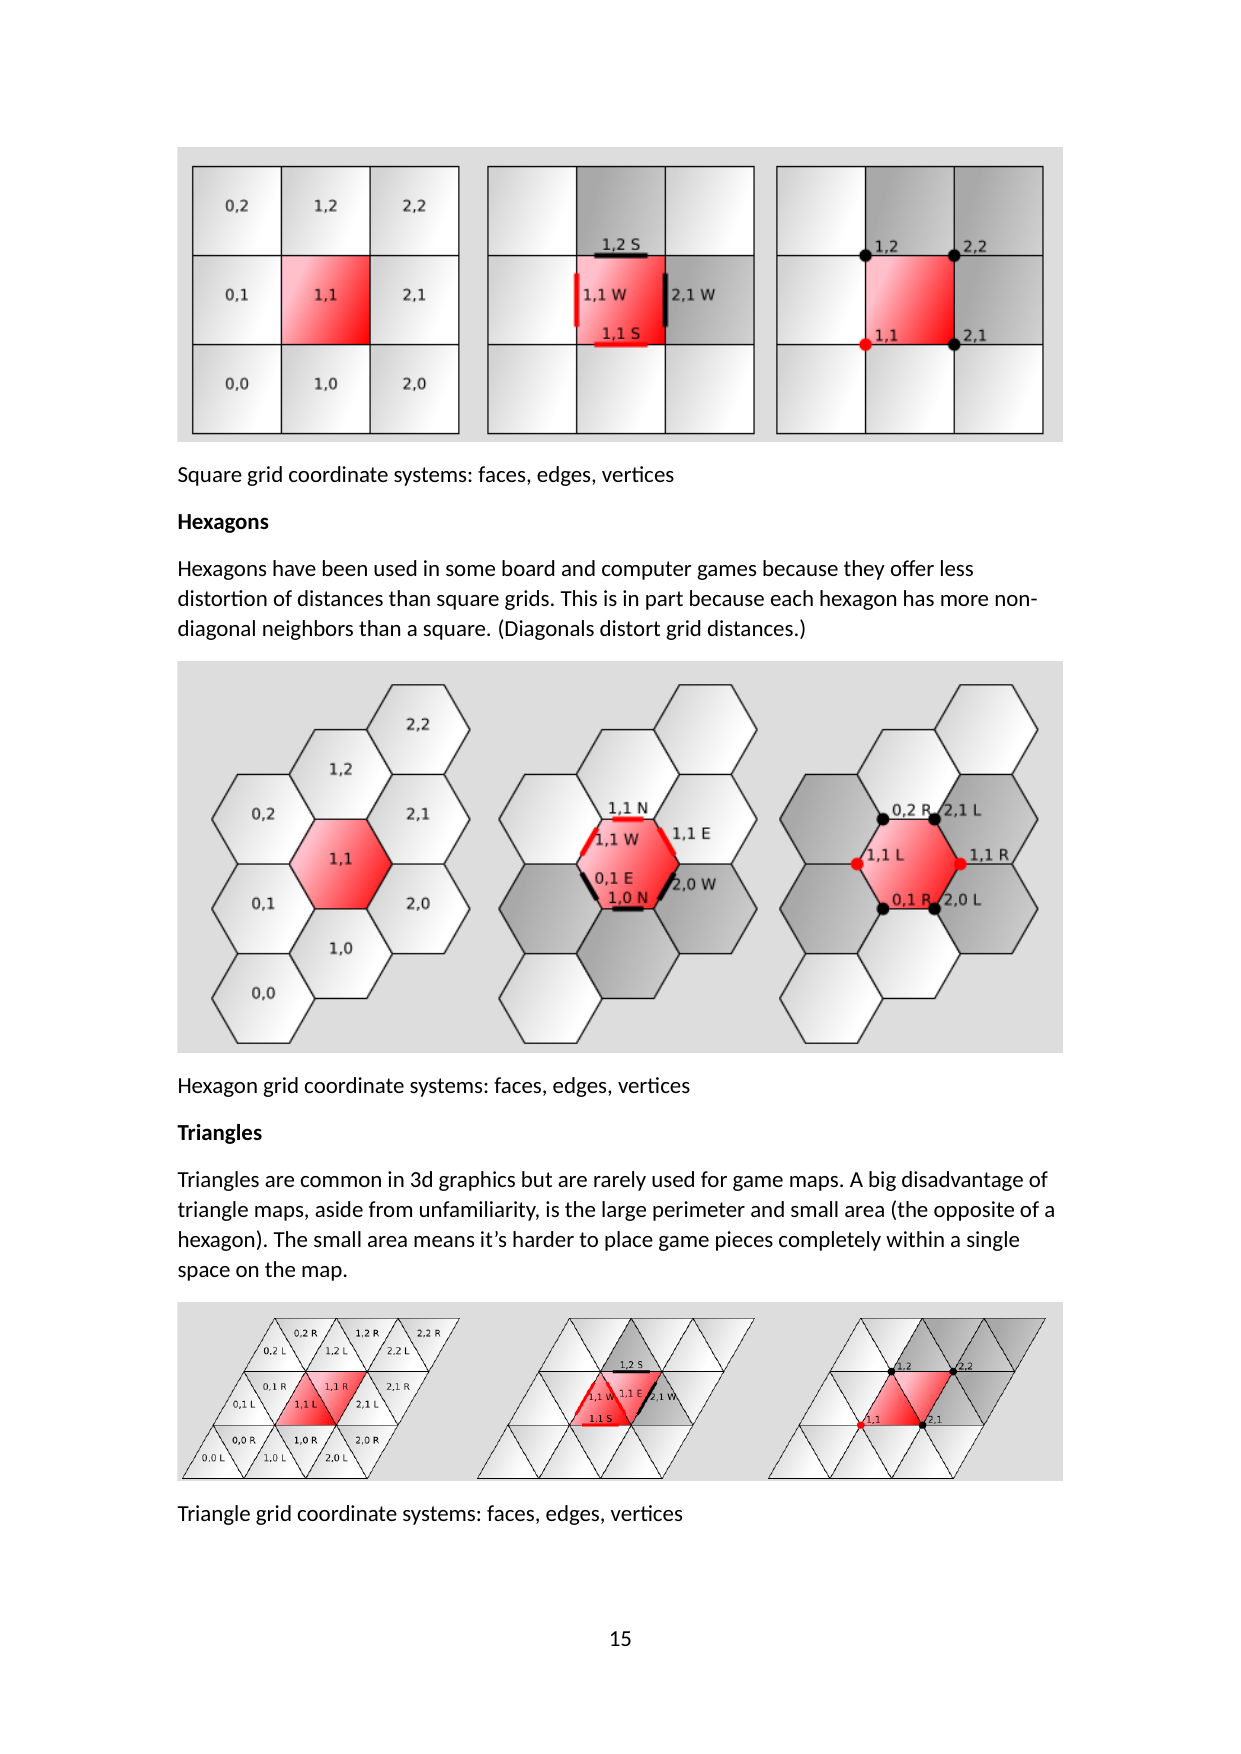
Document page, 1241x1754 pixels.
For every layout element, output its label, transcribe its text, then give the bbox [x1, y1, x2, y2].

text Triangles [177, 1118, 1063, 1146]
text Square grid coordinate systems: faces, edges, vertices [177, 460, 1063, 488]
picture [177, 147, 1063, 442]
text Hexagons have been used in some board and computer games because they offer less distortion of distances than square grids. This is in part because each hexagon has more non-diagonal neighbors than a square. (Diagonals distort grid distances.) [177, 554, 1063, 642]
text Triangle grid coordinate systems: faces, edges, vertices [177, 1499, 1063, 1527]
text Hexagon grid coordinate systems: faces, edges, vertices [177, 1071, 1063, 1099]
picture [177, 1302, 1063, 1481]
text Triangles are common in 3d graphics but are rarely used for game maps. A big disadvantage of triangle maps, aside from unfamiliarity, is the large perimeter and small area (the opposite of a hexagon). The small area means it’s harder to place game pieces completely within a single space on the map. [177, 1165, 1063, 1283]
picture [177, 661, 1063, 1053]
text Hexagons [177, 507, 1063, 535]
